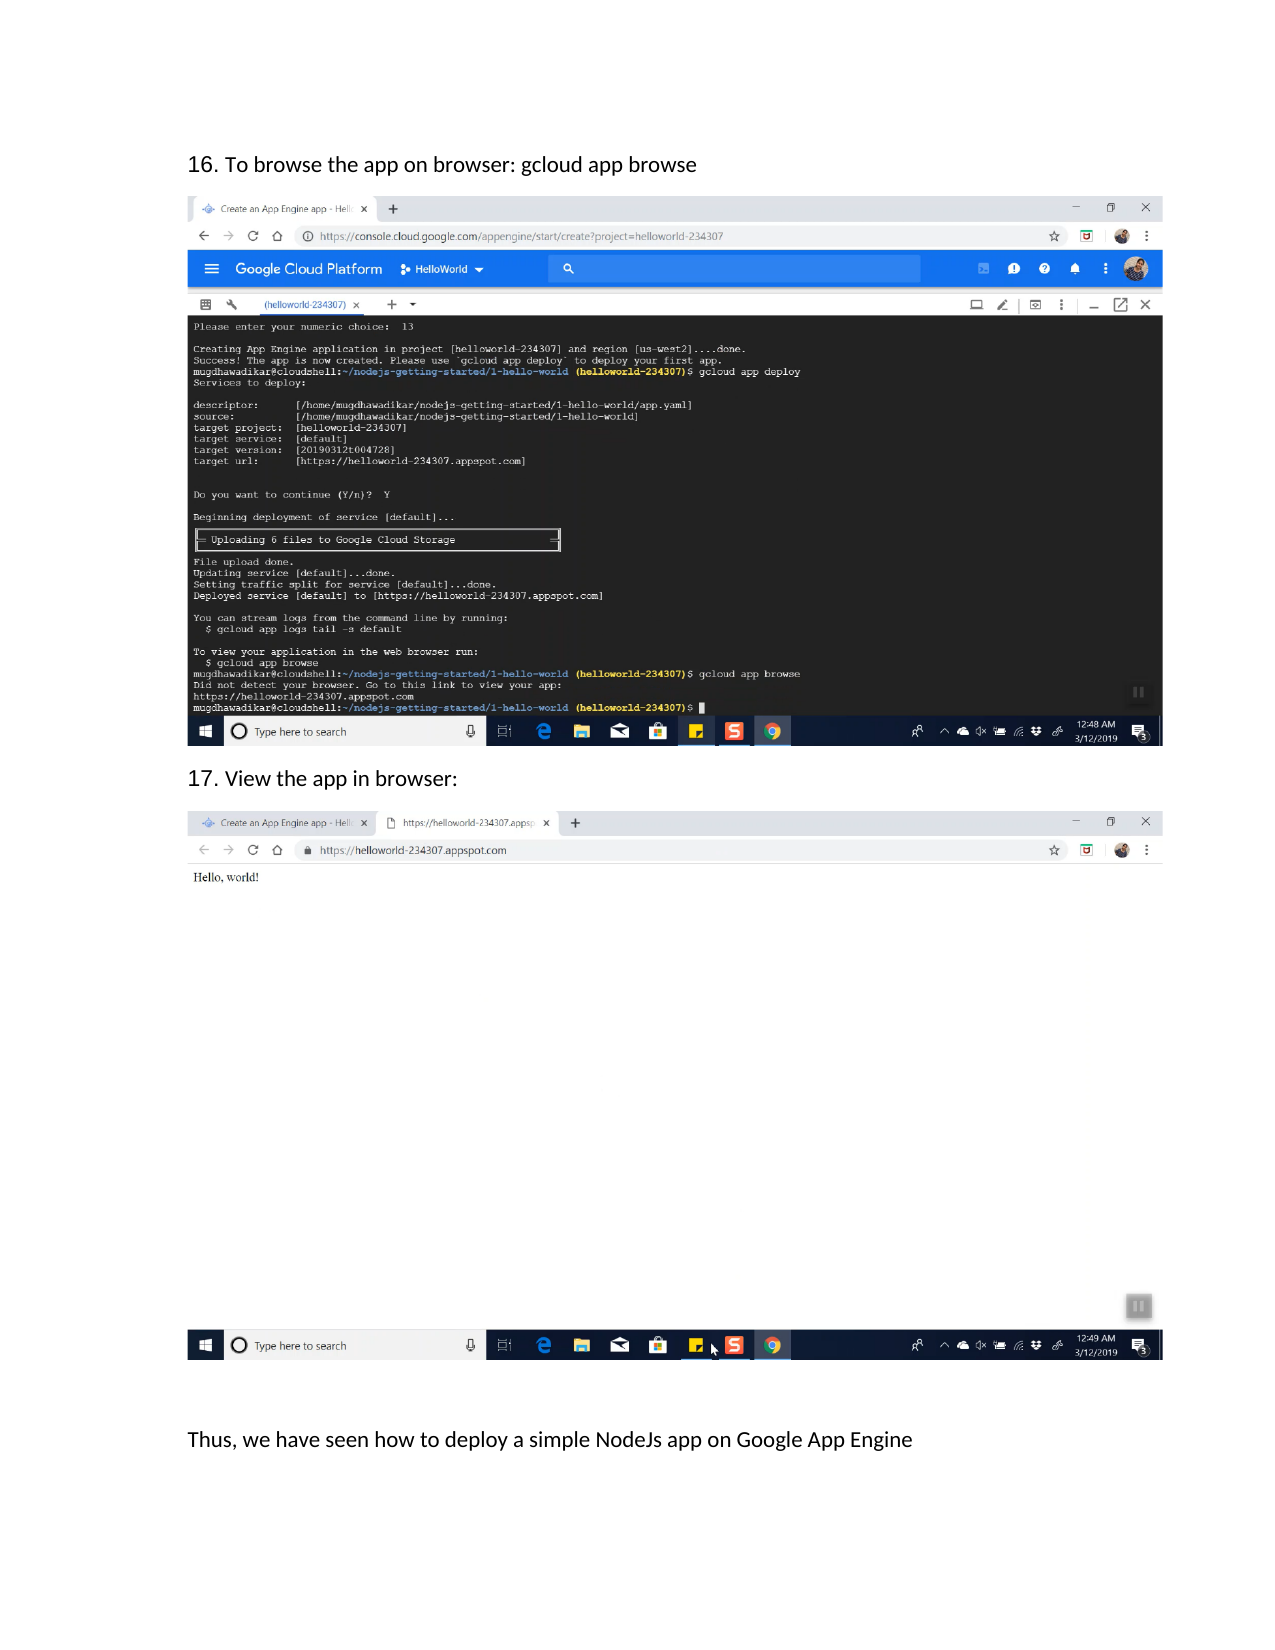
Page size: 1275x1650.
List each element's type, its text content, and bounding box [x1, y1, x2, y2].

list To browse the app on browser: gcloud app browse [187, 150, 1125, 178]
picture [187, 811, 1163, 1360]
list View the app in browser: [187, 764, 1125, 792]
picture [187, 196, 1163, 746]
text Thus, we have seen how to deploy a simple NodeJs app on Google App Engine [187, 1425, 1125, 1453]
